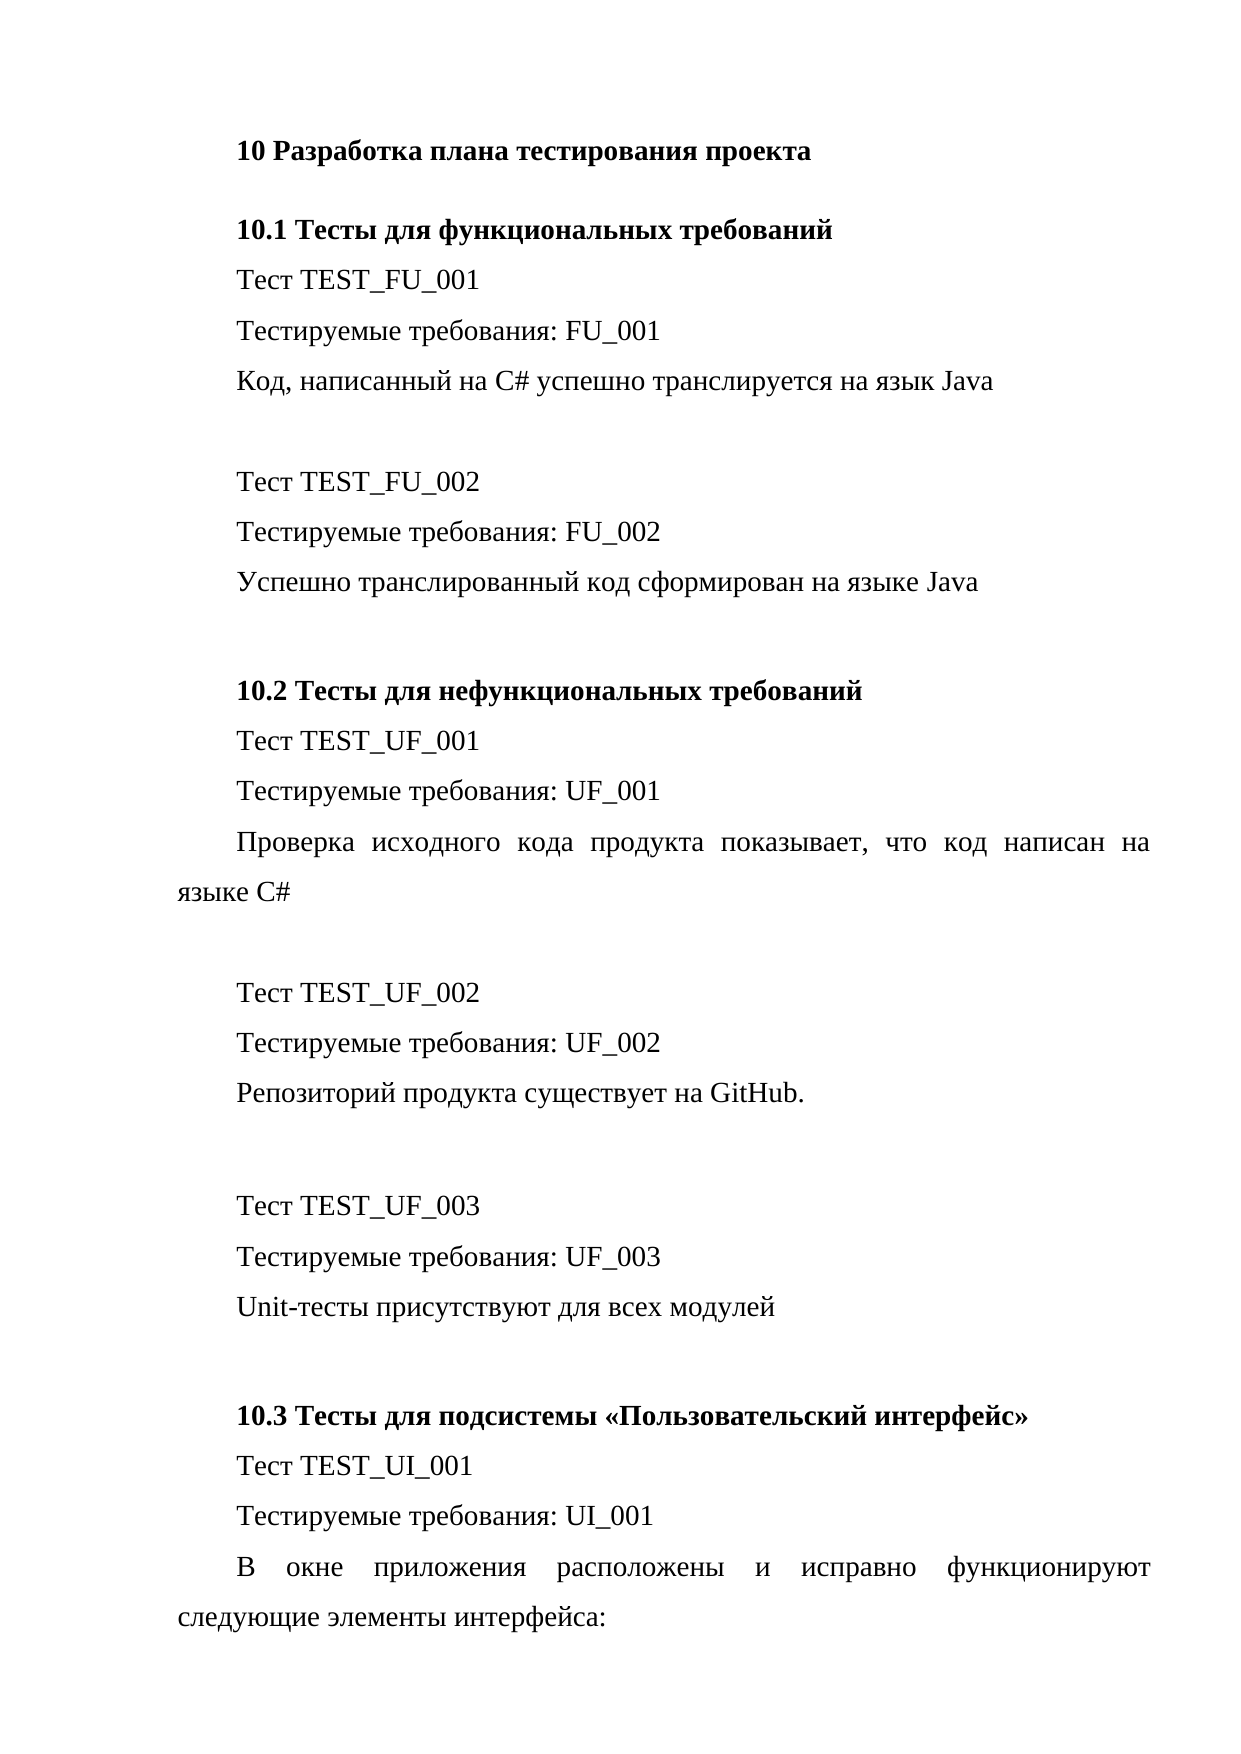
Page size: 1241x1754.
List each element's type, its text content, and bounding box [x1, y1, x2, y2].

text Репозиторий продукта существует на GitHub. [215, 1075, 1152, 1109]
text Проверка исходного кода продукта показывает, что код написан на языке C# [177, 824, 1152, 908]
text Тестируемые требования: UI_001 [177, 1498, 1152, 1532]
subtitle Тесты для нефункциональных требований [177, 673, 1152, 706]
text Тестируемые требования: UF_003 [177, 1239, 1152, 1272]
text Тест TEST_UI_001 [177, 1448, 1152, 1482]
text Тестируемые требования: UF_001 [177, 773, 1152, 807]
subtitle Разработка плана тестирования проекта [177, 133, 1152, 166]
text Тест TEST_UF_002 [177, 975, 1152, 1008]
subtitle Тесты для подсистемы «Пользовательский интерфейс» [177, 1398, 1152, 1431]
subtitle Тесты для функциональных требований [177, 212, 1152, 246]
text Тест TEST_FU_002 [177, 464, 1152, 497]
text Код, написанный на C# успешно транслируется на язык Java [177, 363, 1152, 397]
text В окне приложения расположены и исправно функционируют следующие элементы интерфейса: [177, 1549, 1152, 1632]
text Тест TEST_FU_001 [177, 262, 1152, 296]
text Unit-тесты присутствуют для всех модулей [177, 1289, 1152, 1323]
text Успешно транслированный код сформирован на языке Java [177, 564, 1152, 598]
text Тестируемые требования: FU_001 [177, 313, 1152, 346]
text Тест TEST_UF_001 [177, 723, 1152, 757]
text Тест TEST_UF_003 [177, 1188, 1152, 1222]
text Тестируемые требования: UF_002 [177, 1025, 1152, 1059]
text Тестируемые требования: FU_002 [177, 514, 1152, 547]
